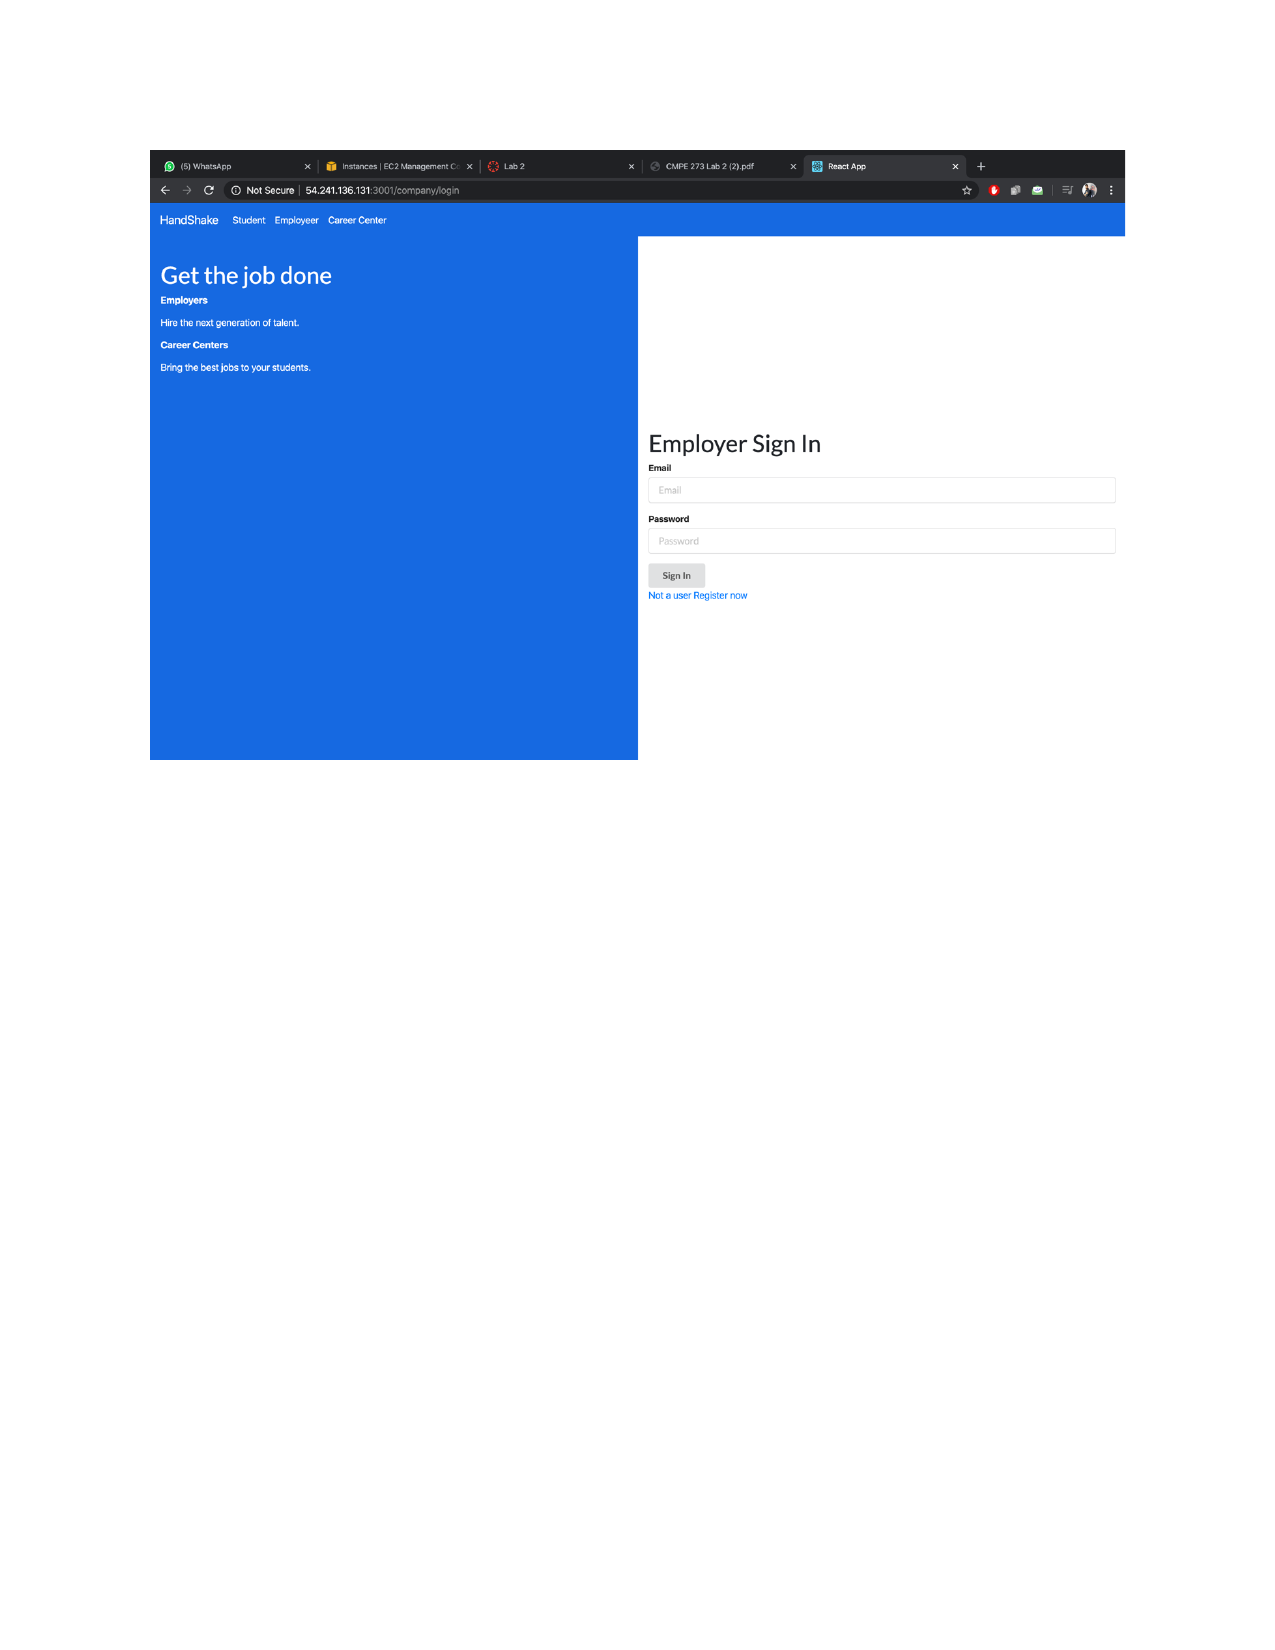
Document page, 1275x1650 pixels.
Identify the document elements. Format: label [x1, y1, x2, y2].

picture [150, 150, 1125, 760]
